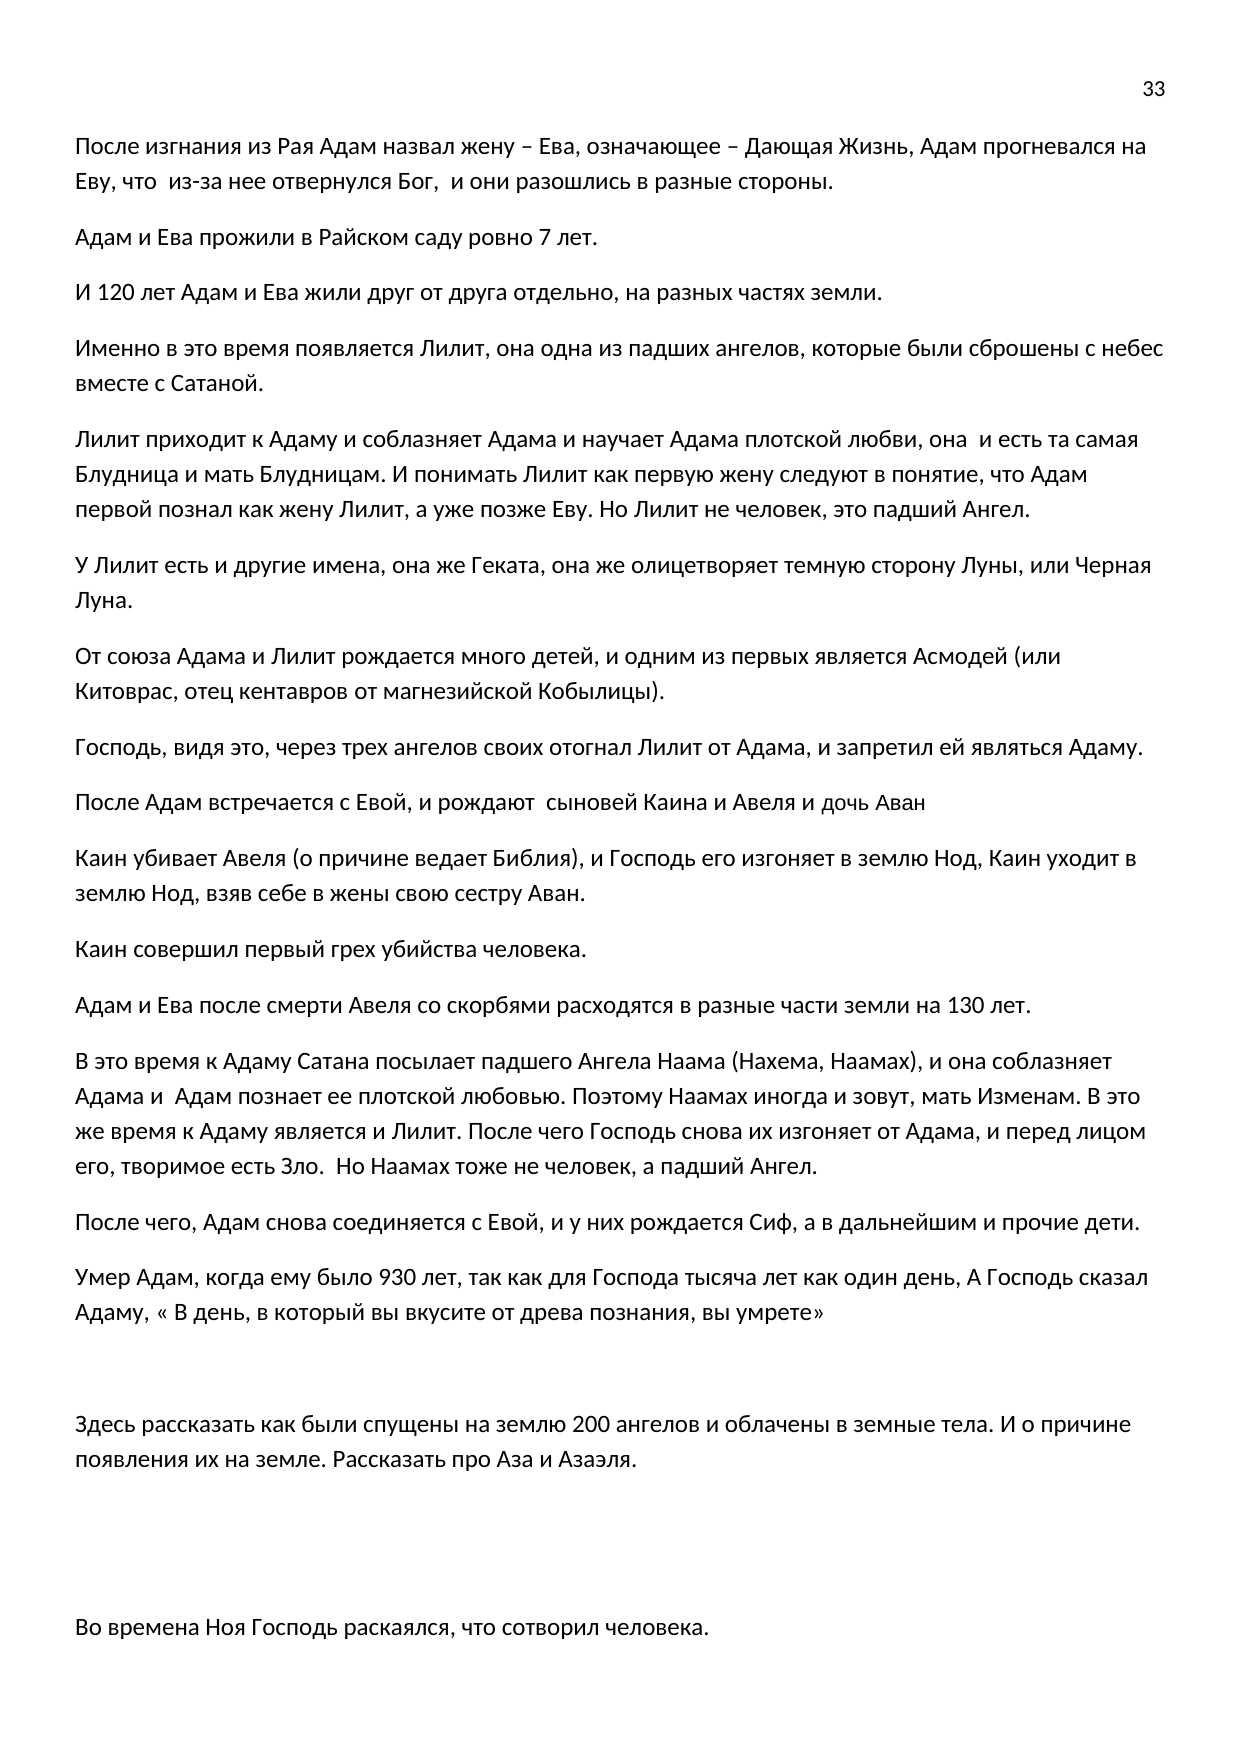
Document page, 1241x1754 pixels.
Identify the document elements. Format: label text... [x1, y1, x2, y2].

text Каин убивает Авеля (о причине ведает Библия), и Господь его изгоняет в землю Нод, Каин уходит в землю Нод, взяв себе в жены свою сестру Аван. [75, 842, 1165, 908]
text После чего, Адам снова соединяется с Евой, и у них рождается Сиф, а в дальнейшим и прочие дети. [75, 1206, 1165, 1236]
text После Адам встречается с Евой, и рождают сыновей Каина и Авеля и дочь Аван [75, 786, 1165, 817]
text Каин совершил первый грех убийства человека. [75, 933, 1165, 964]
text И 120 лет Адам и Ева жили друг от друга отдельно, на разных частях земли. [75, 276, 1165, 307]
text Во времена Ноя Господь раскаялся, что сотворил человека. [75, 1611, 1165, 1641]
text Умер Адам, когда ему было 930 лет, так как для Господа тысяча лет как один день, А Господь сказал Адаму, « В день, в который вы вкусите от древа познания, вы умрете» [75, 1261, 1165, 1327]
text От союза Адама и Лилит рождается много детей, и одним из первых является Асмодей (или Китоврас, отец кентавров от магнезийской Кобылицы). [75, 640, 1165, 705]
text В это время к Адаму Сатана посылает падшего Ангела Наама (Нахема, Наамах), и она соблазняет Адама и Адам познает ее плотской любовью. Поэтому Наамах иногда и зовут, мать Изменам. В это же время к Адаму является и Лилит. После чего Господь снова их изгоняет от Адама, и перед лицом его, творимое есть Зло. Но Наамах тоже не человек, а падший Ангел. [75, 1045, 1165, 1180]
text Здесь рассказать как были спущены на землю 200 ангелов и облачены в земные тела. И о причине появления их на земле. Рассказать про Аза и Азаэля. [75, 1408, 1165, 1474]
text У Лилит есть и другие имена, она же Геката, она же олицетворяет темную сторону Луны, или Черная Луна. [75, 549, 1165, 614]
text После изгнания из Рая Адам назвал жену – Ева, означающее – Дающая Жизнь, Адам прогневался на Еву, что из-за нее отвернулся Бог, и они разошлись в разные стороны. [75, 130, 1165, 195]
text Господь, видя это, через трех ангелов своих отогнал Лилит от Адама, и запретил ей являться Адаму. [75, 731, 1165, 761]
text Именно в это время появляется Лилит, она одна из падших ангелов, которые были сброшены с небес вместе с Сатаной. [75, 332, 1165, 398]
text Лилит приходит к Адаму и соблазняет Адама и научает Адама плотской любви, она и есть та самая Блудница и мать Блудницам. И понимать Лилит как первую жену следуют в понятие, что Адам первой познал как жену Лилит, а уже позже Еву. Но Лилит не человек, это падший Ангел. [75, 423, 1165, 524]
text Адам и Ева прожили в Райском саду ровно 7 лет. [75, 221, 1165, 251]
text Адам и Ева после смерти Авеля со скорбями расходятся в разные части земли на 130 лет. [75, 989, 1165, 1019]
